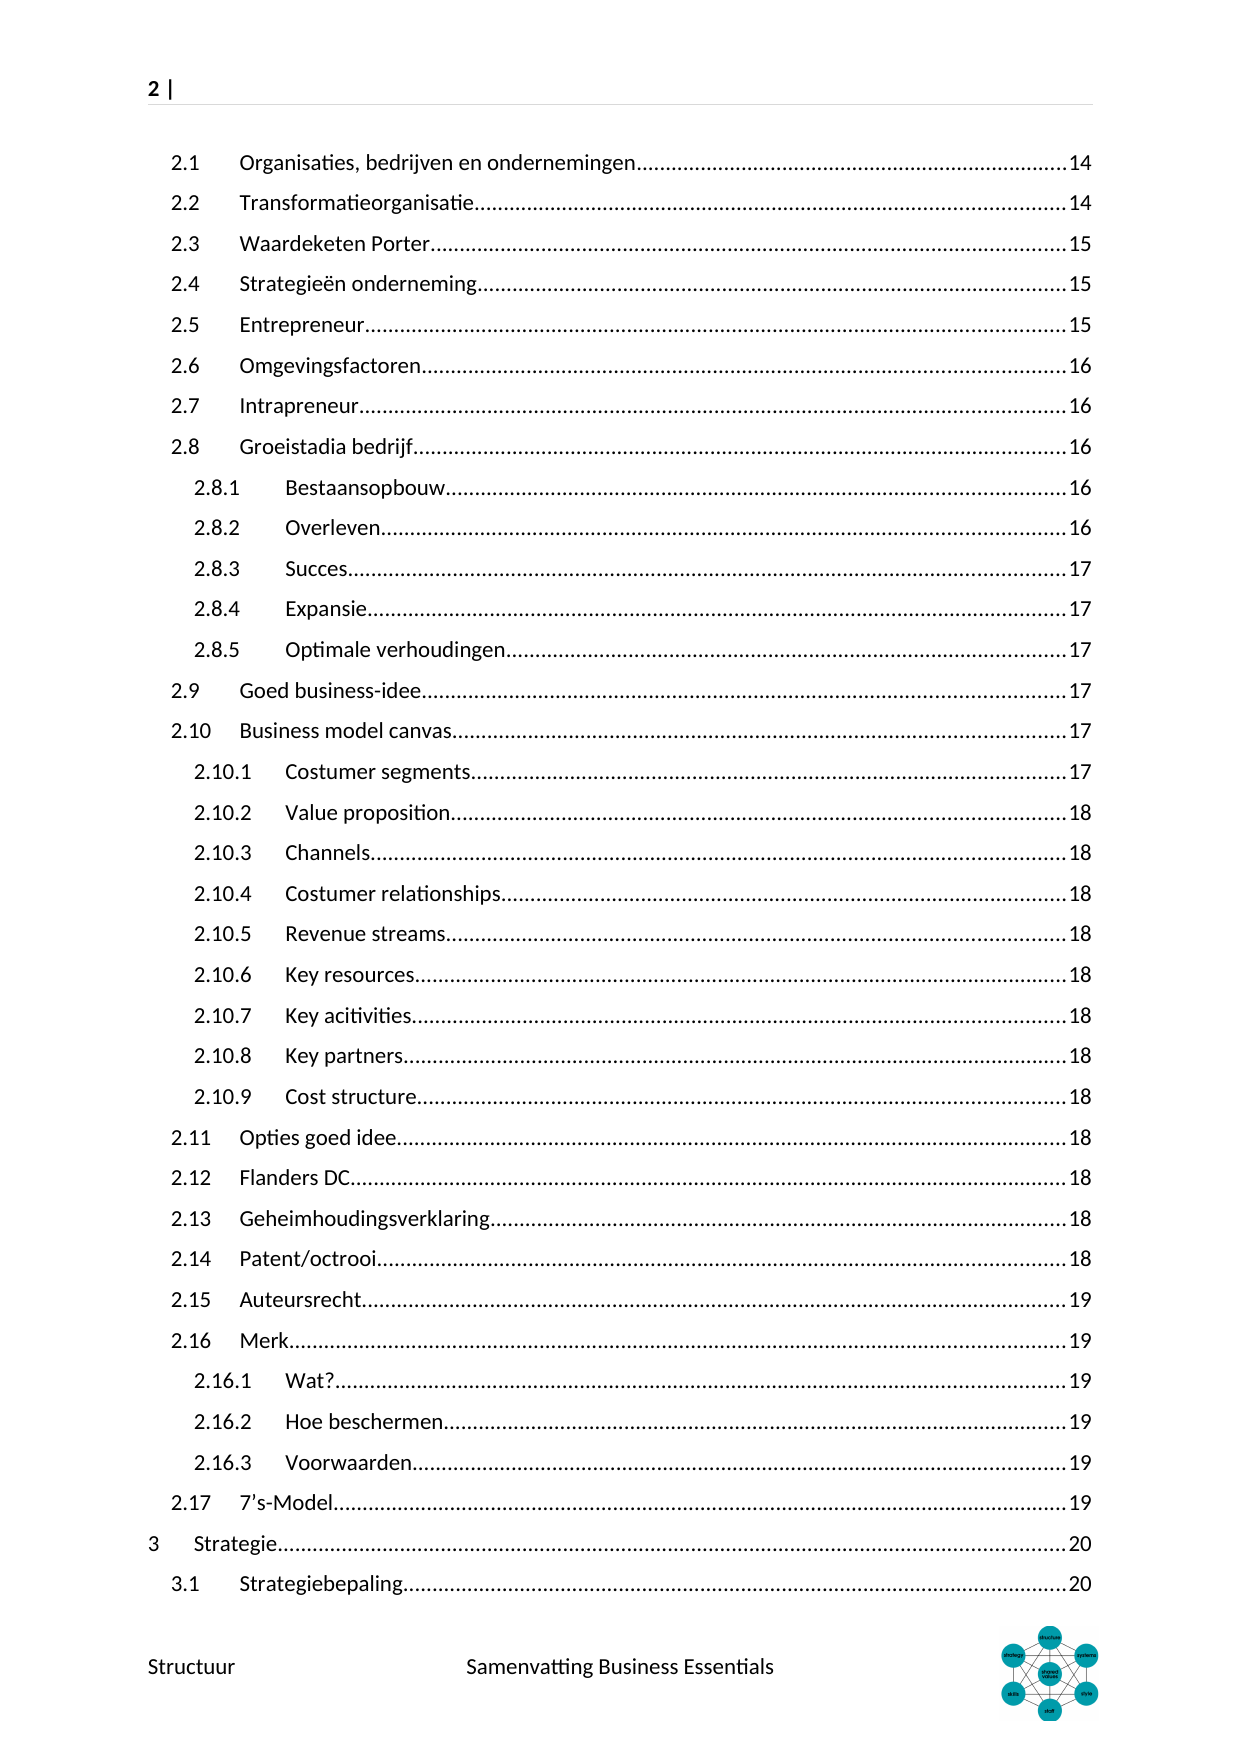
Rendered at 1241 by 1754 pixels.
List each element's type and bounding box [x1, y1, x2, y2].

picture [998, 1626, 1099, 1721]
